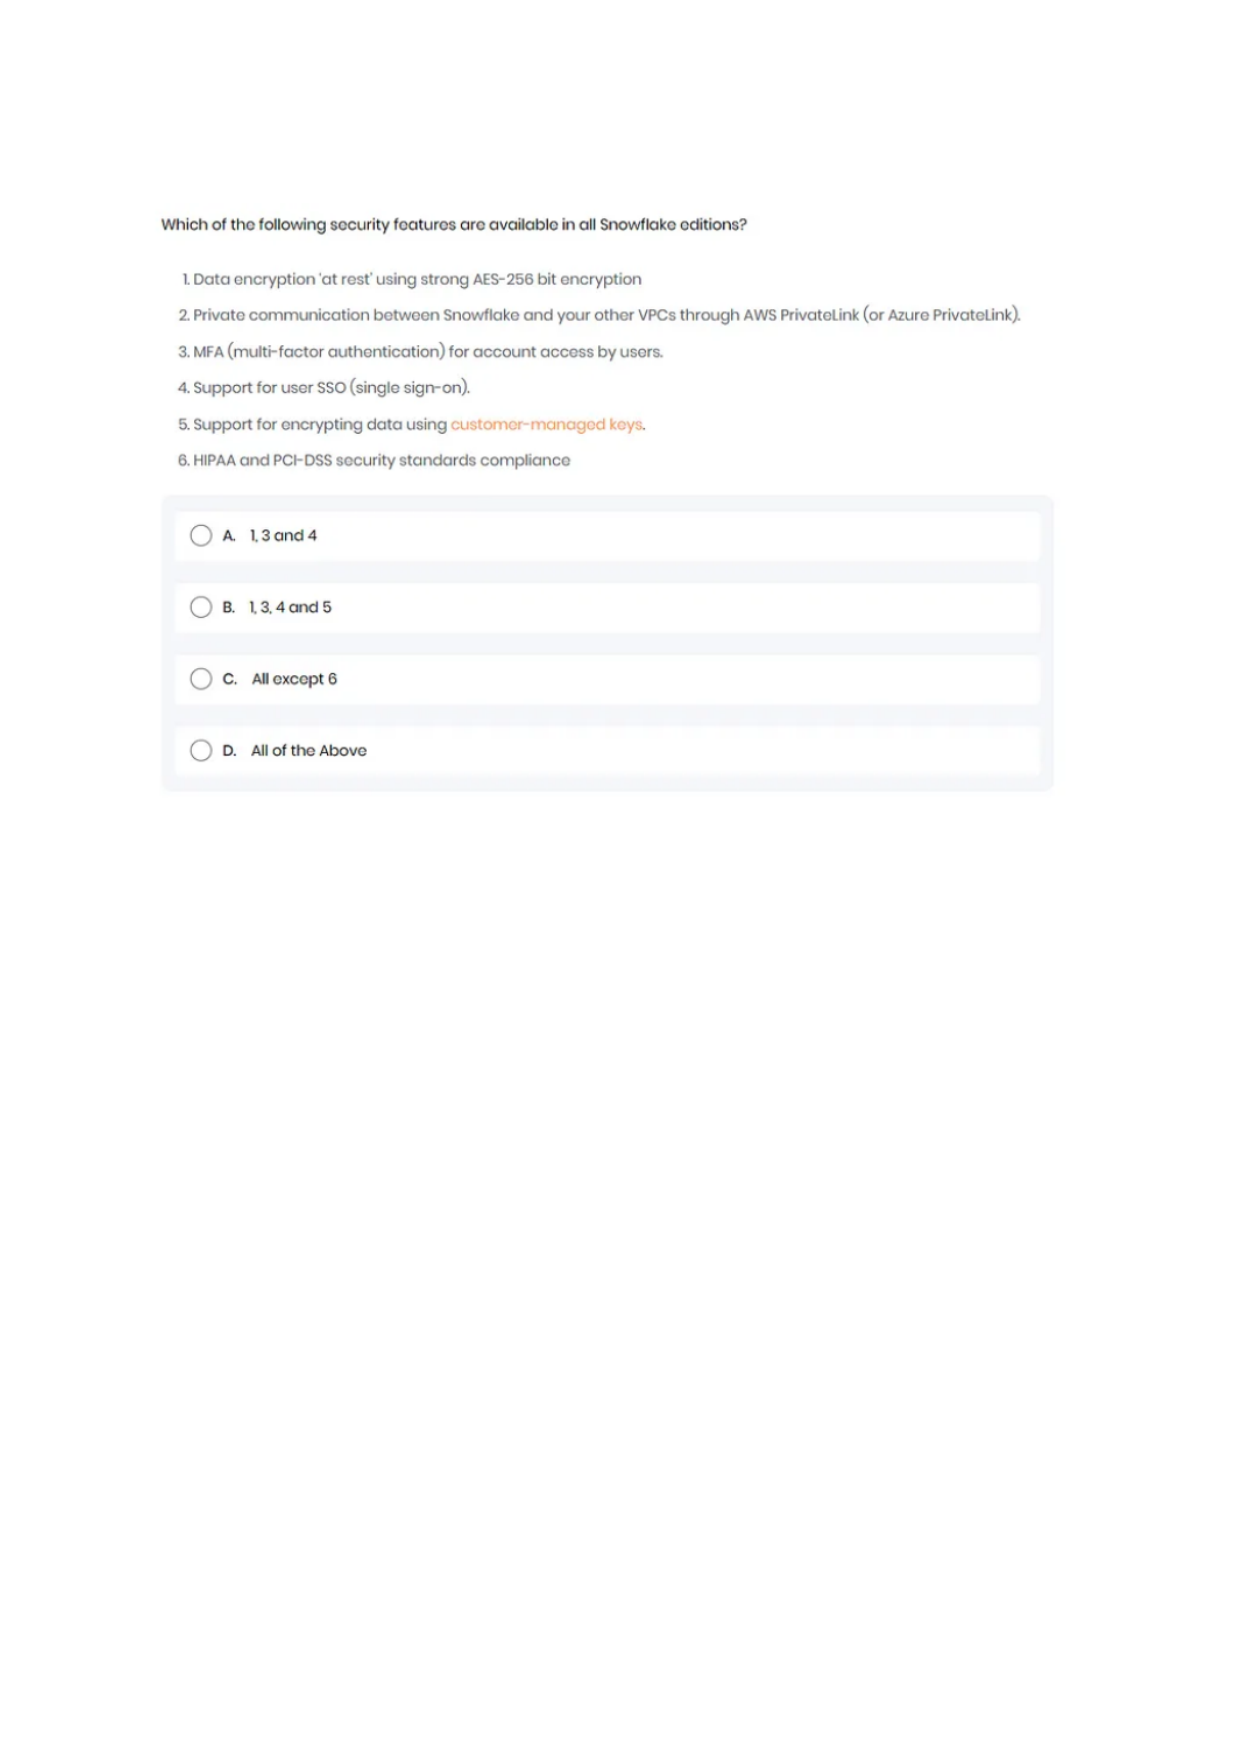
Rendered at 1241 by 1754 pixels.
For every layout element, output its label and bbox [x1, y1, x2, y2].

picture [150, 203, 1091, 807]
